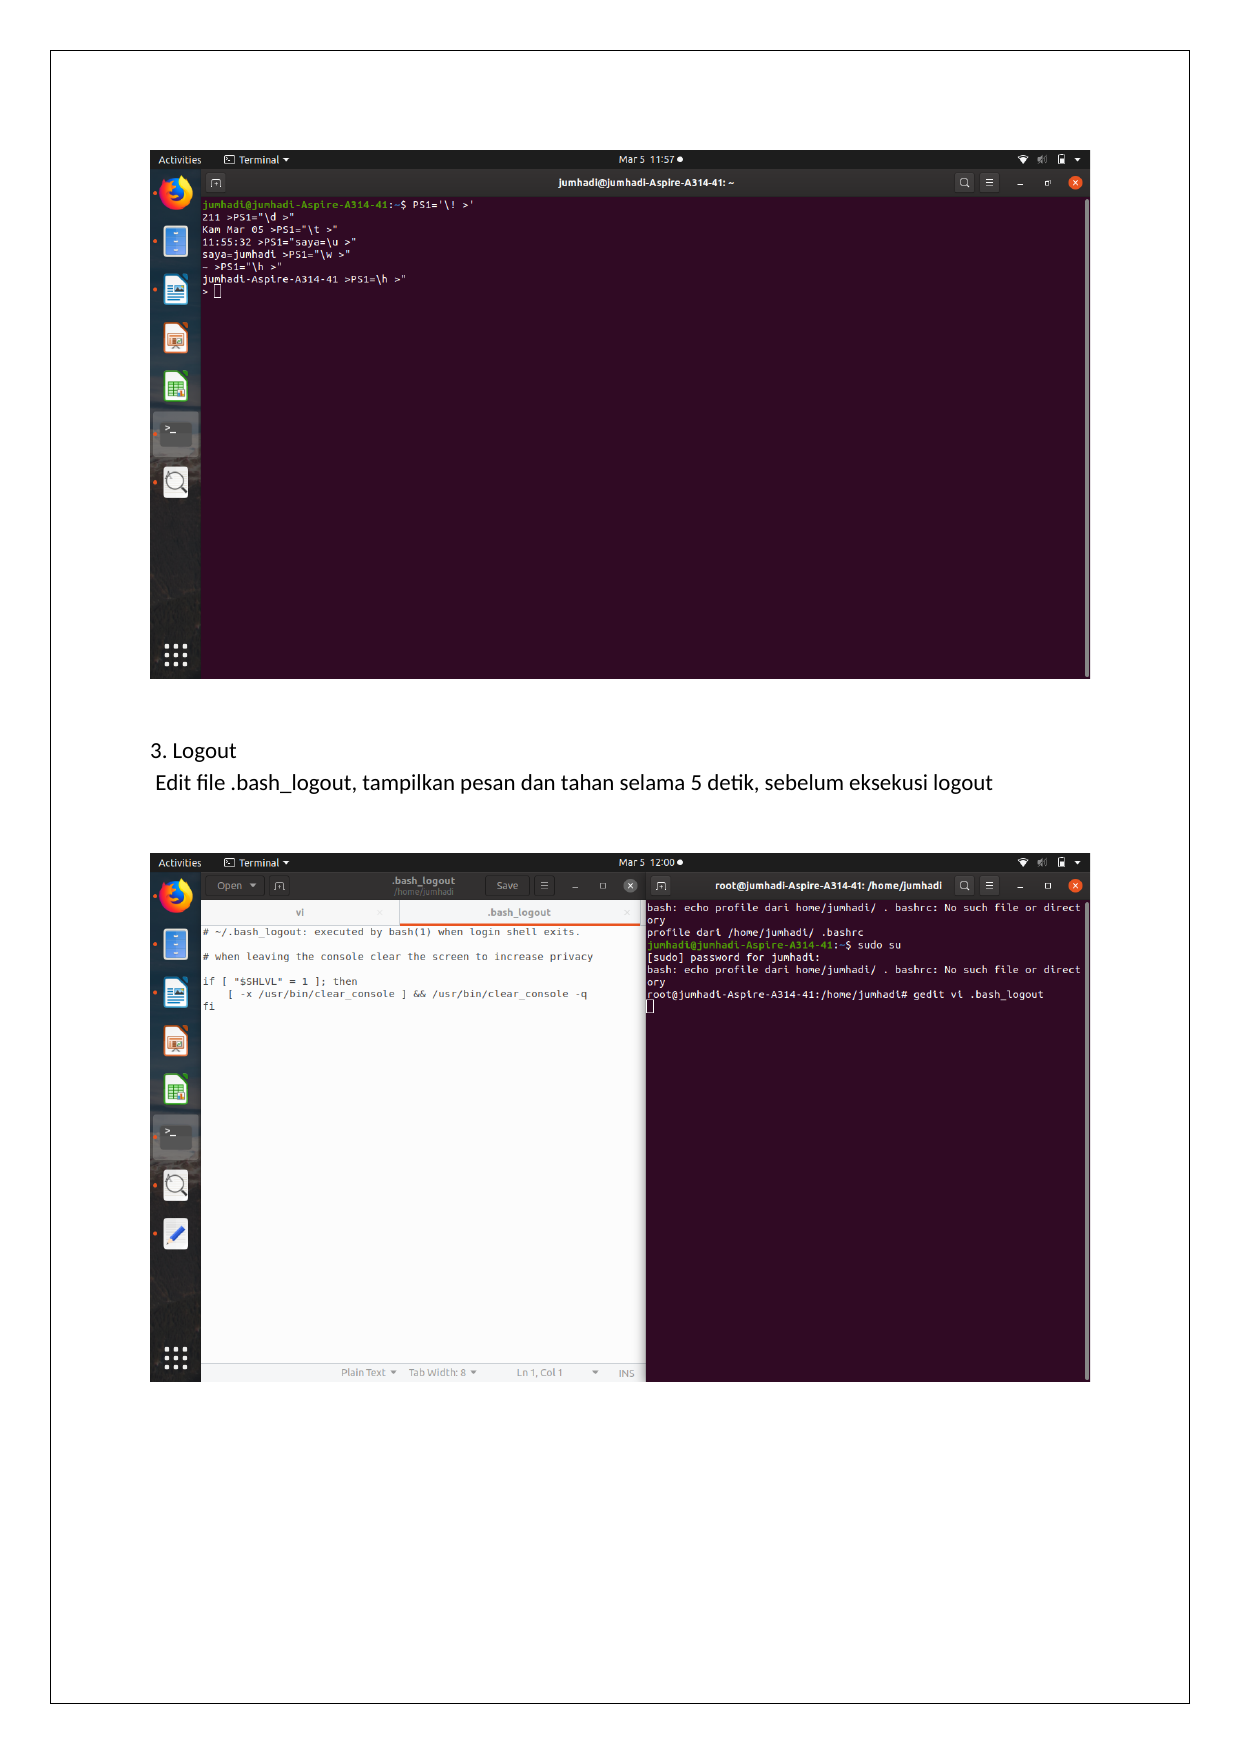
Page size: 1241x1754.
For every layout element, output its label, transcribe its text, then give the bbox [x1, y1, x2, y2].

picture [150, 853, 1091, 1382]
text 3. Logout Edit file .bash_logout, tampilkan pesan dan tahan selama 5 detik, sebelum eksekusi logout [150, 736, 1090, 828]
picture [150, 150, 1091, 679]
